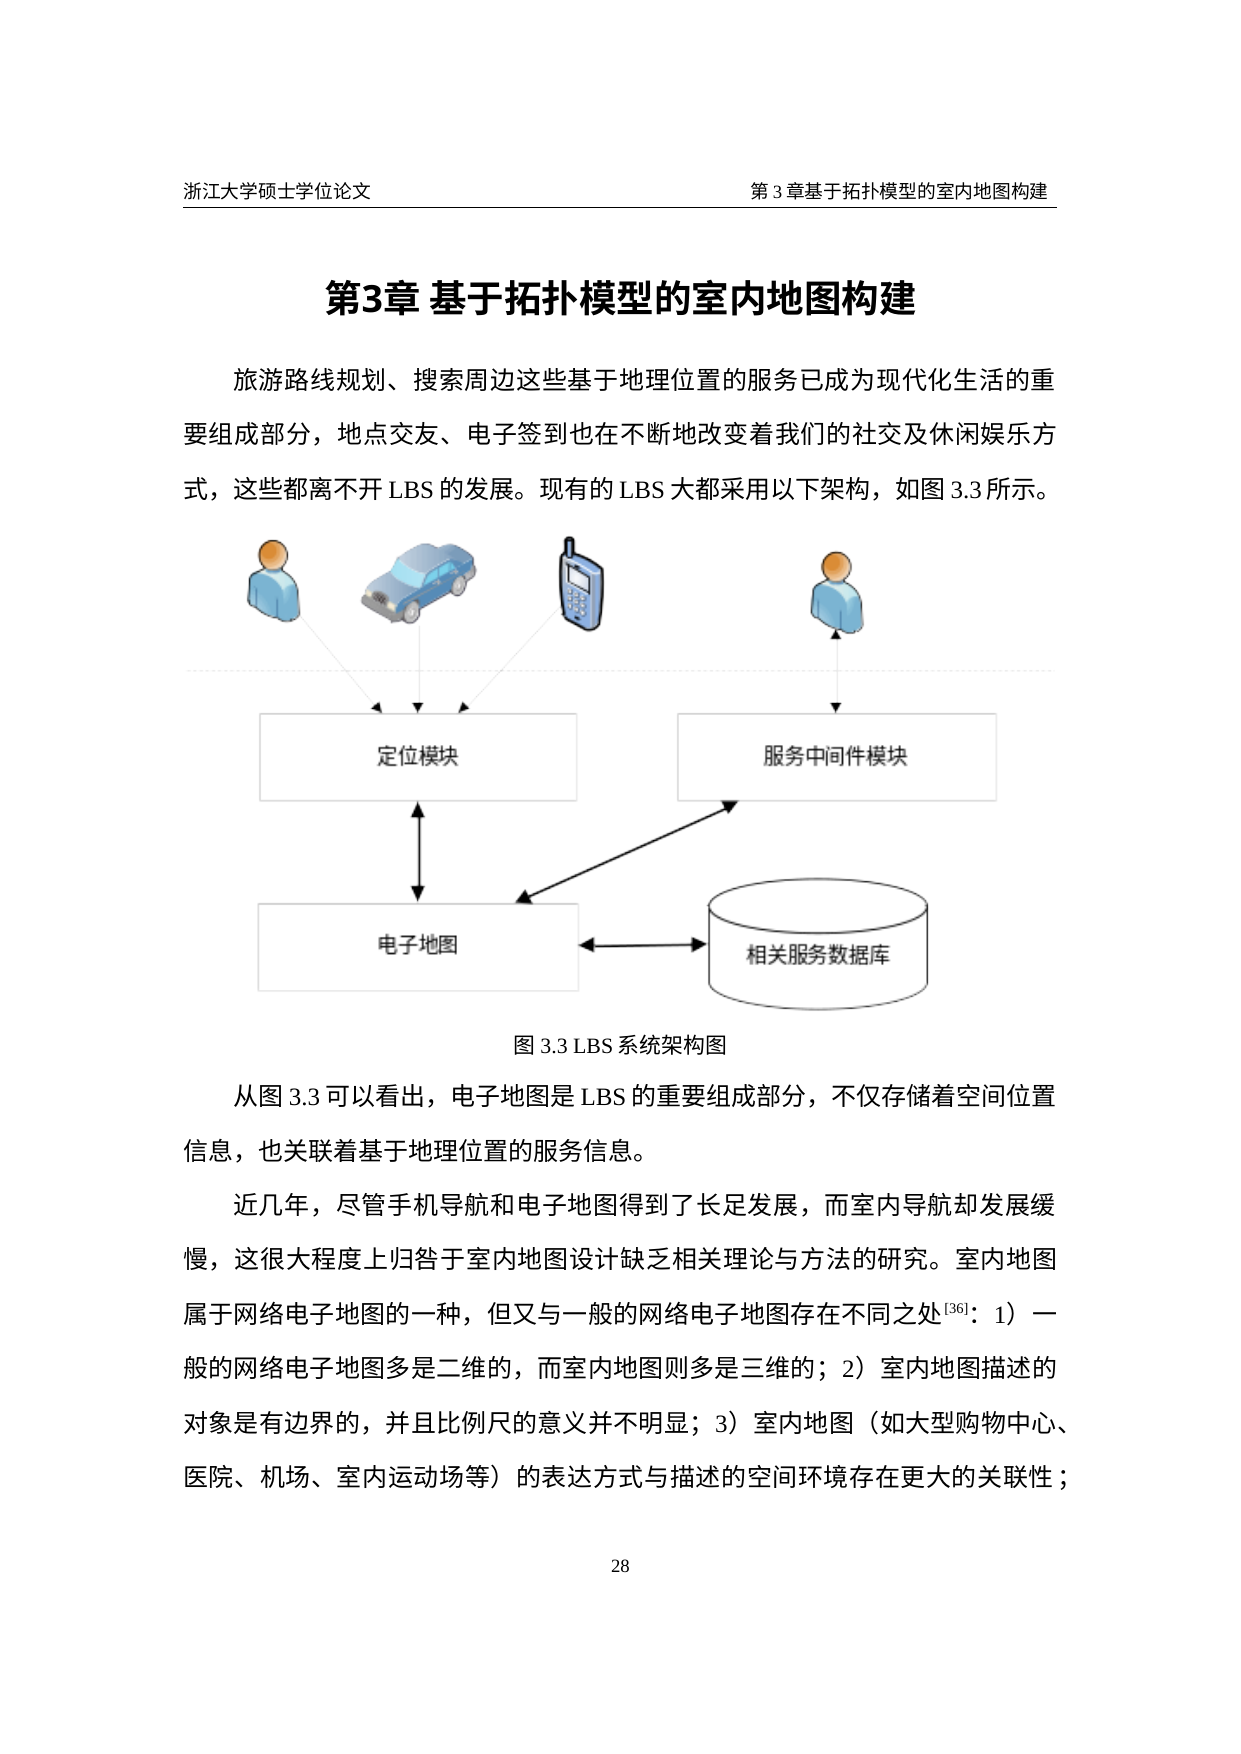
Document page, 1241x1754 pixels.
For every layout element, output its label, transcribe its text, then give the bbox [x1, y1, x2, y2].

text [183, 1186, 1057, 1494]
subtitle 基于拓扑模型的室内地图构建 [183, 268, 1057, 323]
